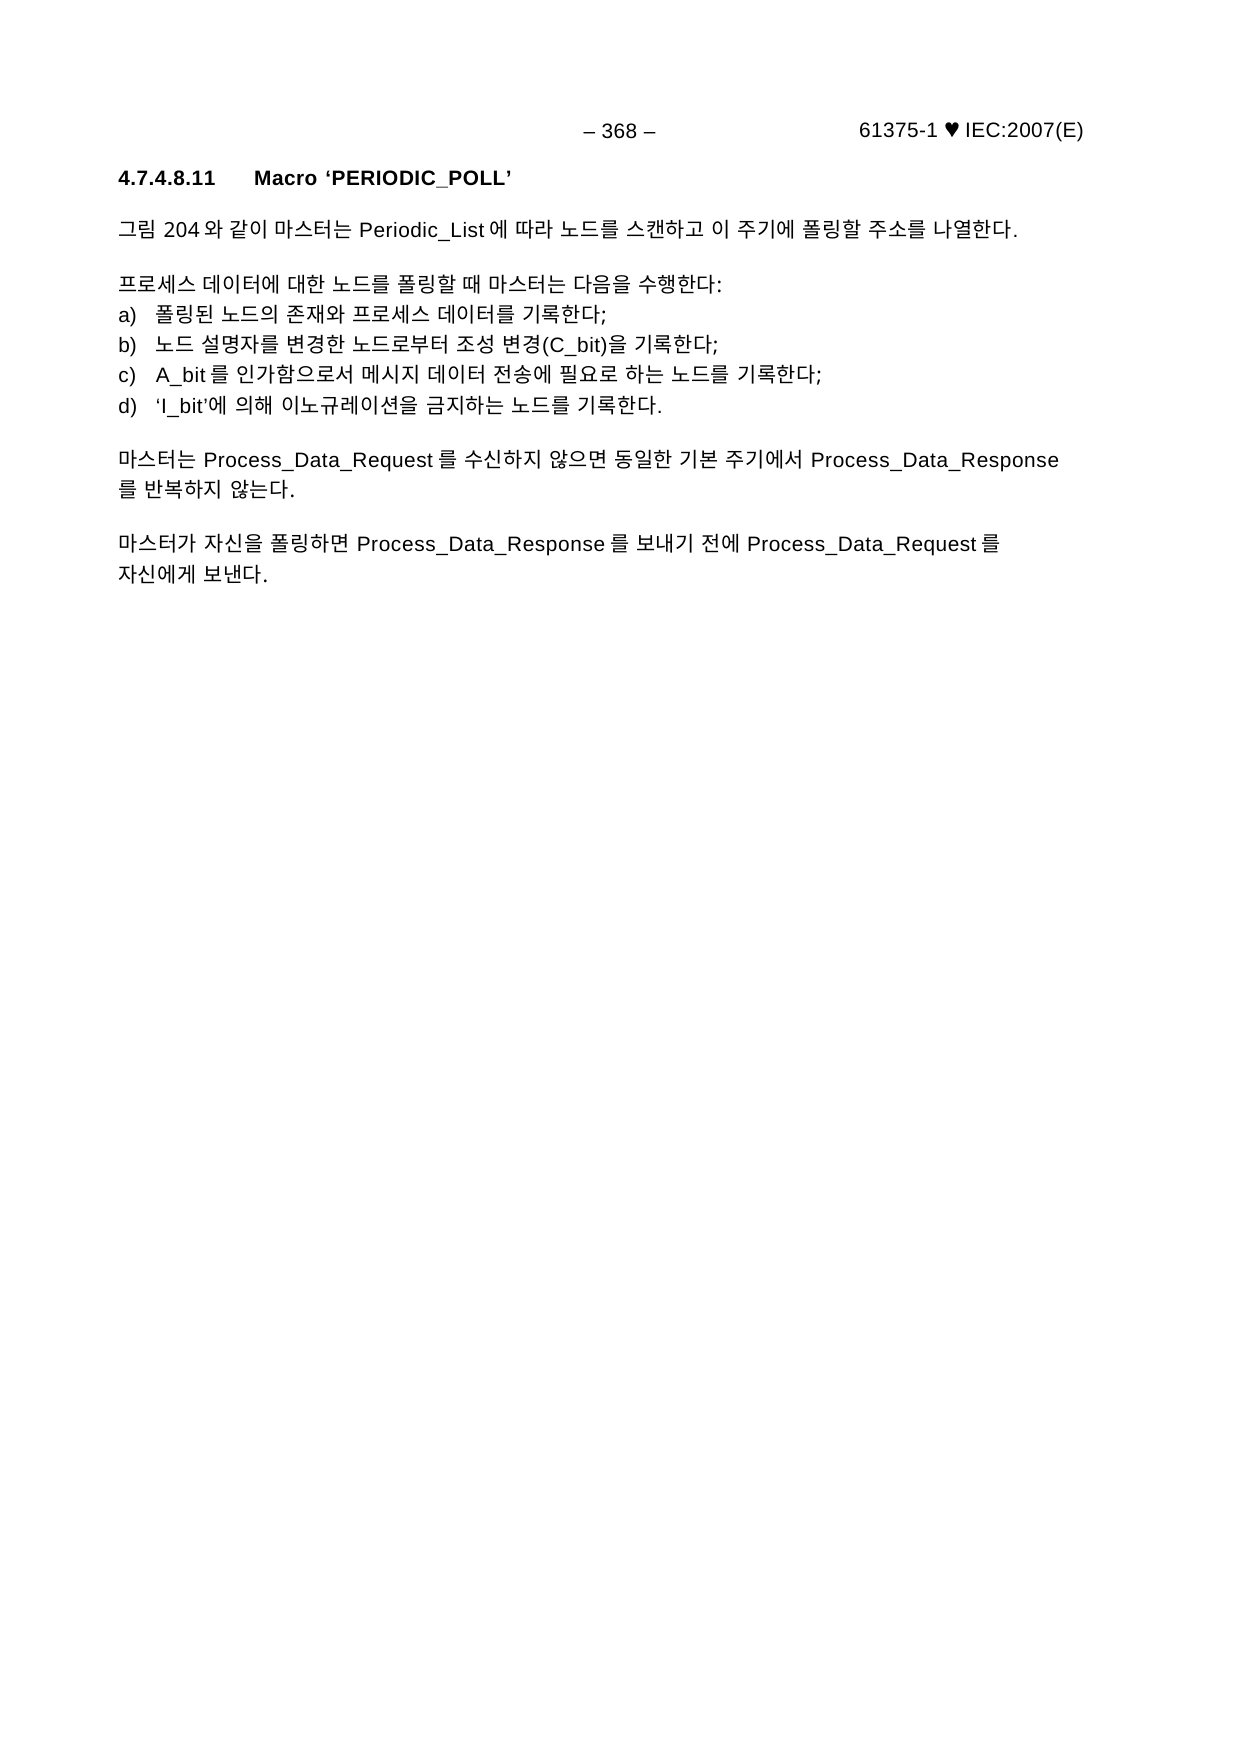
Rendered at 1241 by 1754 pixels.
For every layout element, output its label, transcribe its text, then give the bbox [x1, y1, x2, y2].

text 그림 204와 같이 마스터는 Periodic_List에 따라 노드를 스캔하고 이 주기에 폴링할 주소를 나열한다. [118, 213, 1063, 244]
text 마스터가 자신을 폴링하면 Process_Data_Response를 보내기 전에 Process_Data_Request를 자신에게 보낸다. [118, 528, 1063, 588]
text 프로세스 데이터에 대한 노드를 폴링할 때 마스터는 다음을 수행한다: [118, 268, 1063, 298]
list ‘I_bit’에 의해 이노규레이션을 금지하는 노드를 기록한다. [118, 389, 1063, 419]
list 노드 설명자를 변경한 노드로부터 조성 변경(C_bit)을 기록한다; [118, 328, 1063, 359]
list 폴링된 노드의 존재와 프로세스 데이터를 기록한다; [118, 298, 1063, 328]
text 마스터는 Process_Data_Request를 수신하지 않으면 동일한 기본 주기에서 Process_Data_Response를 반복하지 않는다. [118, 443, 1063, 504]
list A_bit를 인가함으로서 메시지 데이터 전송에 필요로 하는 노드를 기록한다; [118, 359, 1063, 389]
subtitle Macro ‘PERIODIC_POLL’ [118, 166, 1063, 189]
